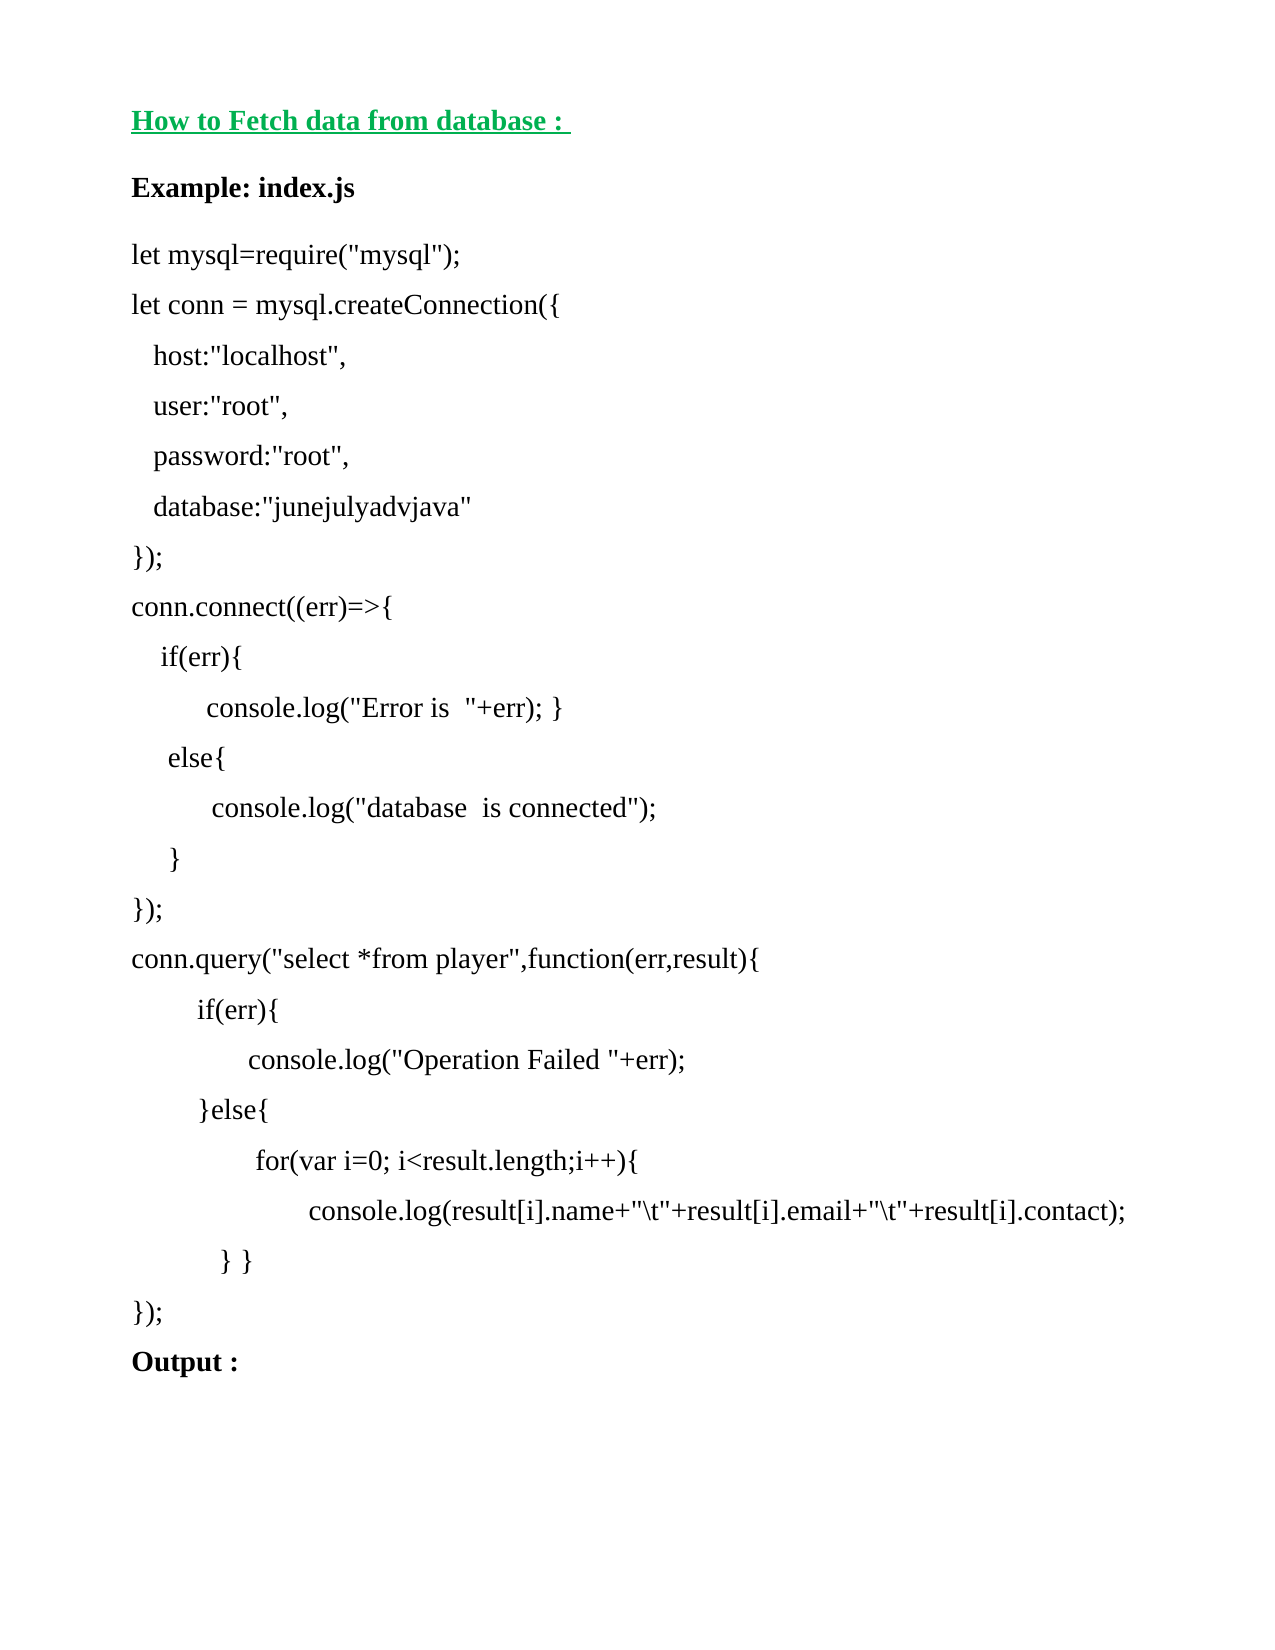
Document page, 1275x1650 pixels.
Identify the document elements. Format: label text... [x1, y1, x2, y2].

text console.log("database is connected"); [131, 791, 1162, 824]
text }); [131, 1294, 1162, 1327]
text password:"root", [131, 438, 1162, 472]
text } [131, 841, 1162, 874]
text let mysql=require("mysql"); [131, 237, 1162, 271]
text console.log(result[i].name+"\t"+result[i].email+"\t"+result[i].contact); [131, 1193, 1162, 1227]
text console.log("Error is "+err); } [131, 690, 1162, 723]
text console.log("Operation Failed "+err); [131, 1042, 1162, 1076]
text Example: index.js [131, 170, 1162, 204]
text host:"localhost", [131, 338, 1162, 371]
text How to Fetch data from database : [131, 103, 1162, 137]
text for(var i=0; i<result.length;i++){ [131, 1143, 1162, 1176]
text }); [131, 891, 1162, 925]
text let conn = mysql.createConnection({ [131, 287, 1162, 321]
text Output : [131, 1344, 1162, 1377]
text }); [131, 539, 1162, 572]
text } } [131, 1243, 1162, 1277]
text if(err){ [131, 992, 1162, 1025]
text }else{ [131, 1092, 1162, 1126]
text conn.connect((err)=>{ [131, 589, 1162, 623]
text conn.query("select *from player",function(err,result){ [131, 941, 1162, 975]
text if(err){ [131, 639, 1162, 673]
text database:"junejulyadvjava" [131, 489, 1162, 522]
text else{ [131, 740, 1162, 774]
text user:"root", [131, 388, 1162, 422]
